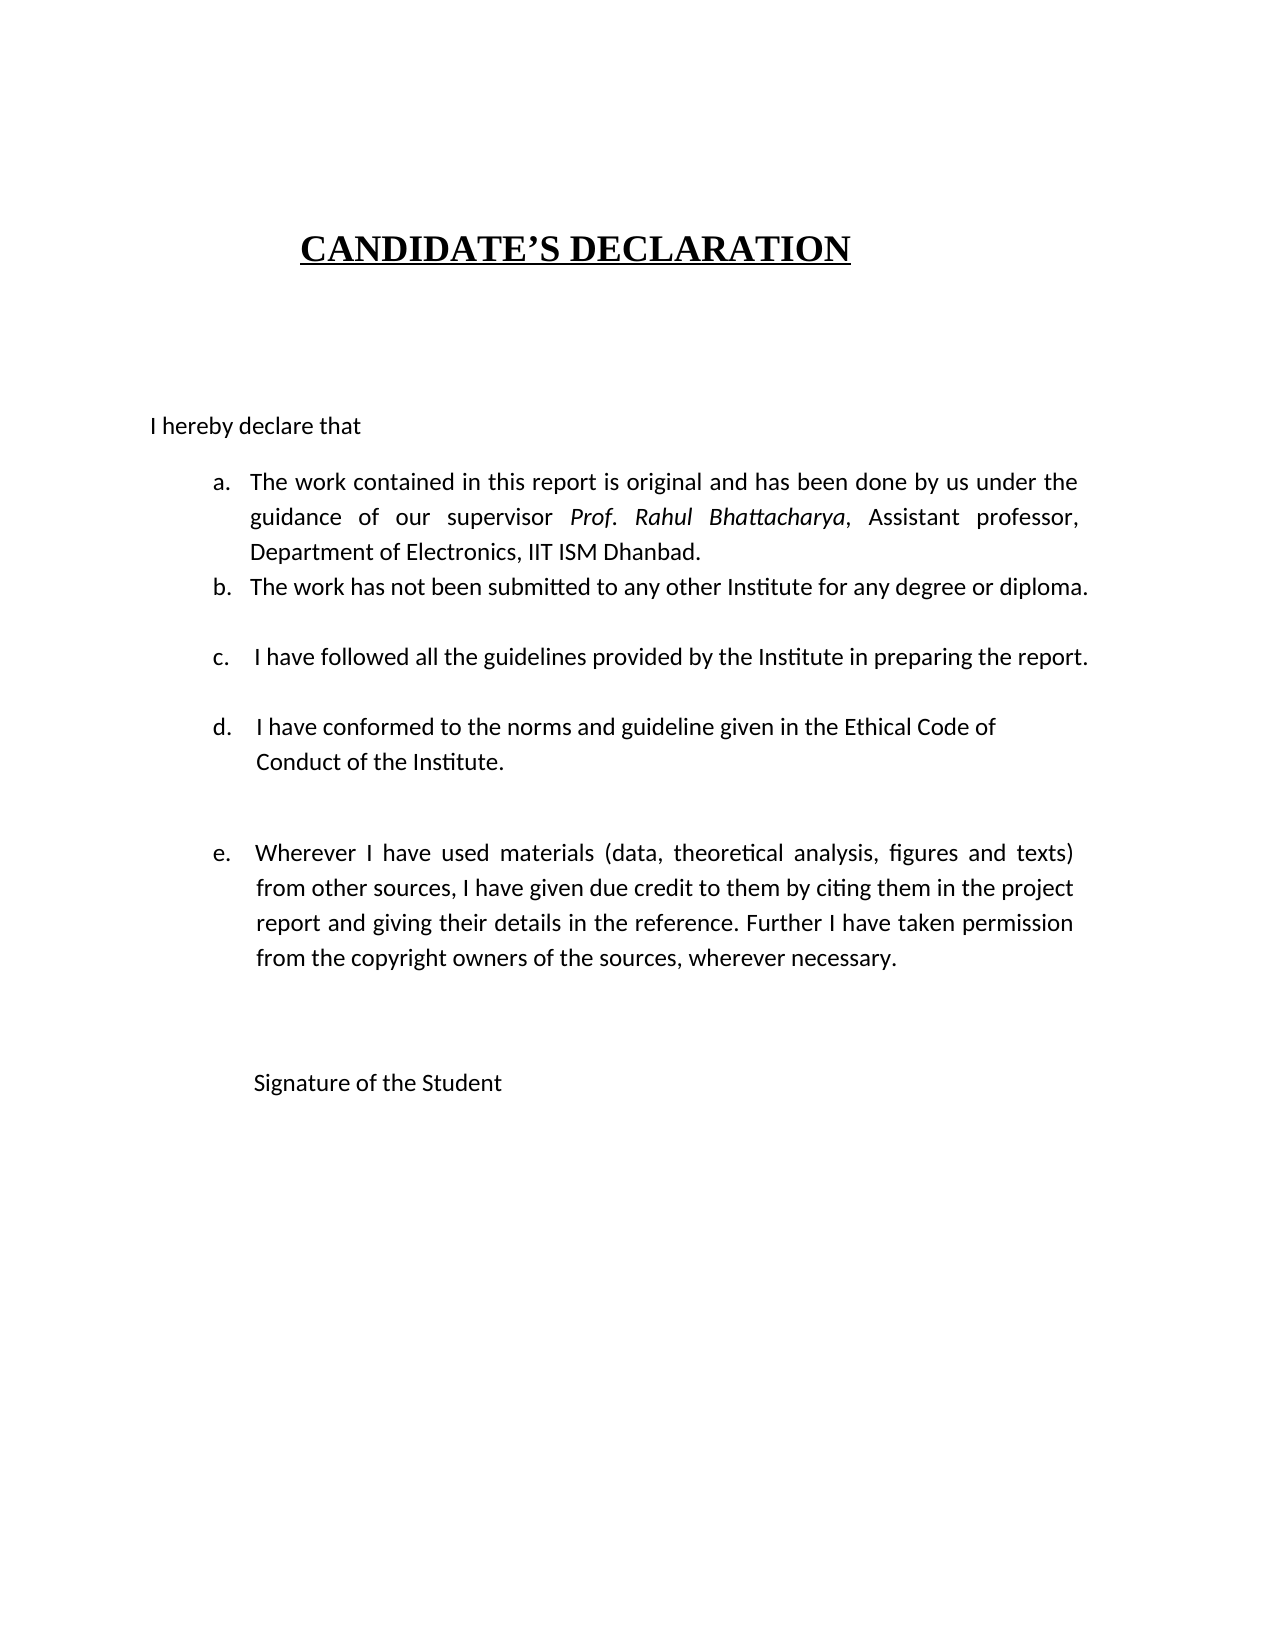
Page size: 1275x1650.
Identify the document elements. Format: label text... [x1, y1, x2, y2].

text Signature of the Student [150, 1067, 1127, 1098]
text I hereby declare that [150, 410, 1125, 441]
list The work has not been submitted to any other Institute for any degree or diploma. [213, 571, 1125, 601]
list The work contained in this report is original and has been done by us under the guidance of our supervisor Prof. Rahul Bhattacharya, Assistant professor, Department of Electronics, IIT ISM Dhanbad. [213, 466, 1079, 566]
list I have conformed to the norms and guideline given in the Ethical Code of Conduct of the Institute. [213, 711, 1077, 776]
list I have followed all the guidelines provided by the Institute in preparing the report. [213, 641, 1125, 671]
list Wherever I have used materials (data, theoretical analysis, figures and texts) from other sources, I have given due credit to them by citing them in the project report and giving their details in the reference. Further I have taken permission from the copyright owners of the sources, wherever necessary. [213, 837, 1075, 972]
text CANDIDATE’S DECLARATION [150, 226, 1125, 269]
